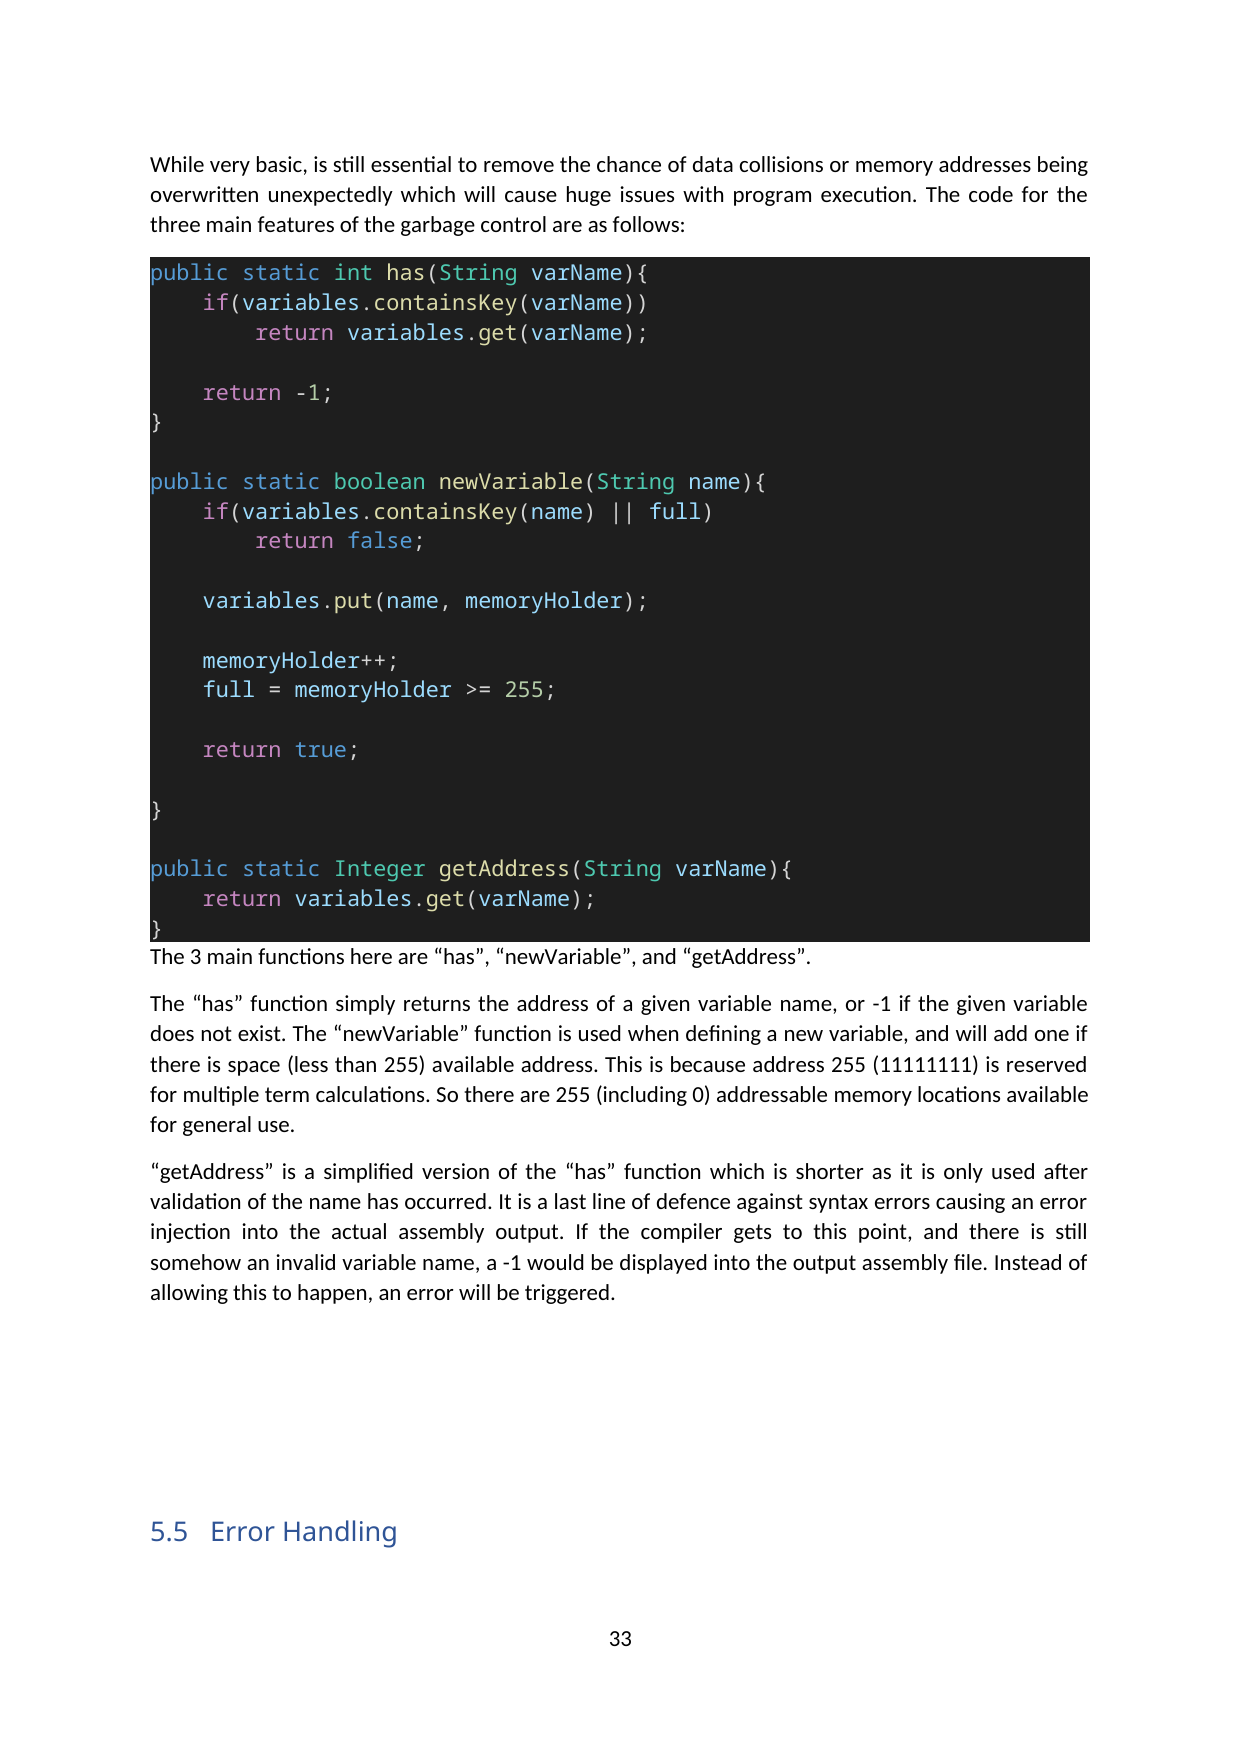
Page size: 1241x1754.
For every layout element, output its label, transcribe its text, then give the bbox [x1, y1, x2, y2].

text } [150, 406, 1090, 436]
text return variables.get(varName); [150, 883, 1090, 913]
text return false; [150, 525, 1090, 555]
text if(variables.containsKey(varName)) [150, 287, 1090, 317]
text The “has” function simply returns the address of a given variable name, or -1 if the given variable does not exist. The “newVariable” function is used when defining a new variable, and will add one if there is space (less than 255) available address. This is because address 255 (11111111) is reserved for multiple term calculations. So there are 255 (including 0) addressable memory locations available for general use. [150, 989, 1090, 1138]
text if(variables.containsKey(name) || full) [150, 496, 1090, 525]
text } [150, 913, 1090, 942]
text return true; [150, 734, 1090, 764]
text The 3 main functions here are “has”, “newVariable”, and “getAddress”. [150, 942, 1090, 971]
text return -1; [150, 376, 1090, 406]
text return variables.get(varName); [150, 317, 1090, 347]
text “getAddress” is a simplified version of the “has” function which is shorter as it is only used after validation of the name has occurred. It is a last line of defence against syntax errors causing an error injection into the actual assembly output. If the compiler gets to this point, and there is still somehow an invalid variable name, a -1 would be displayed into the output assembly file. Instead of allowing this to happen, an error will be triggered. [150, 1157, 1090, 1306]
subtitle Error Handling [150, 1512, 1090, 1549]
text } [150, 793, 1090, 823]
text While very basic, is still essential to remove the chance of data collisions or memory addresses being overwritten unexpectedly which will cause huge issues with program execution. The code for the three main features of the garbage control are as follows: [150, 150, 1090, 238]
text full = memoryHolder >= 255; [150, 674, 1090, 704]
text public static boolean newVariable(String name){ [150, 466, 1090, 496]
text variables.put(name, memoryHolder); [150, 585, 1090, 615]
text memoryHolder++; [150, 644, 1090, 674]
text public static int has(String varName){ [150, 257, 1090, 287]
text public static Integer getAddress(String varName){ [150, 853, 1090, 883]
